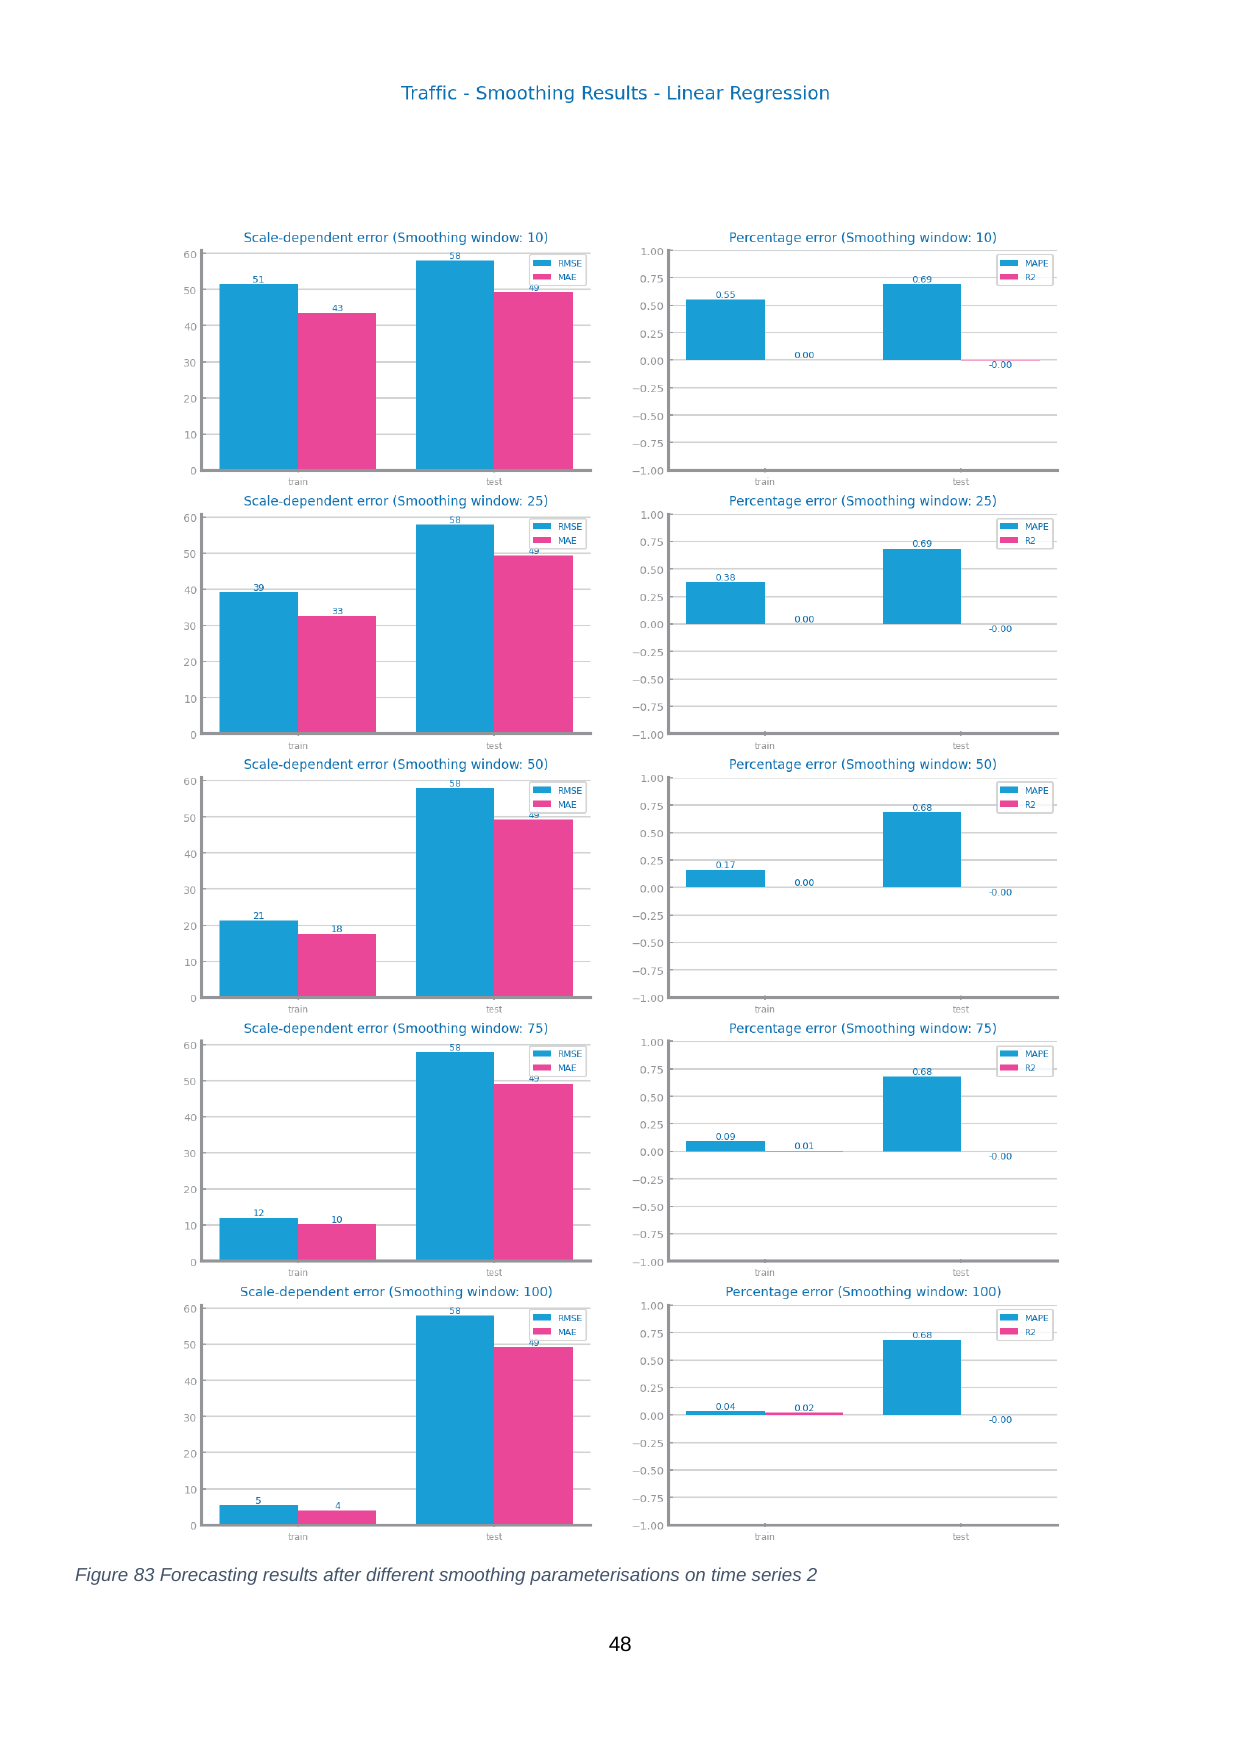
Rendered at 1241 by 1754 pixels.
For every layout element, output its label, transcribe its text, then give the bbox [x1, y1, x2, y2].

text Figure 83 Forecasting results after different smoothing parameterisations on time series 2 [75, 1563, 1165, 1585]
picture [172, 75, 1068, 1552]
